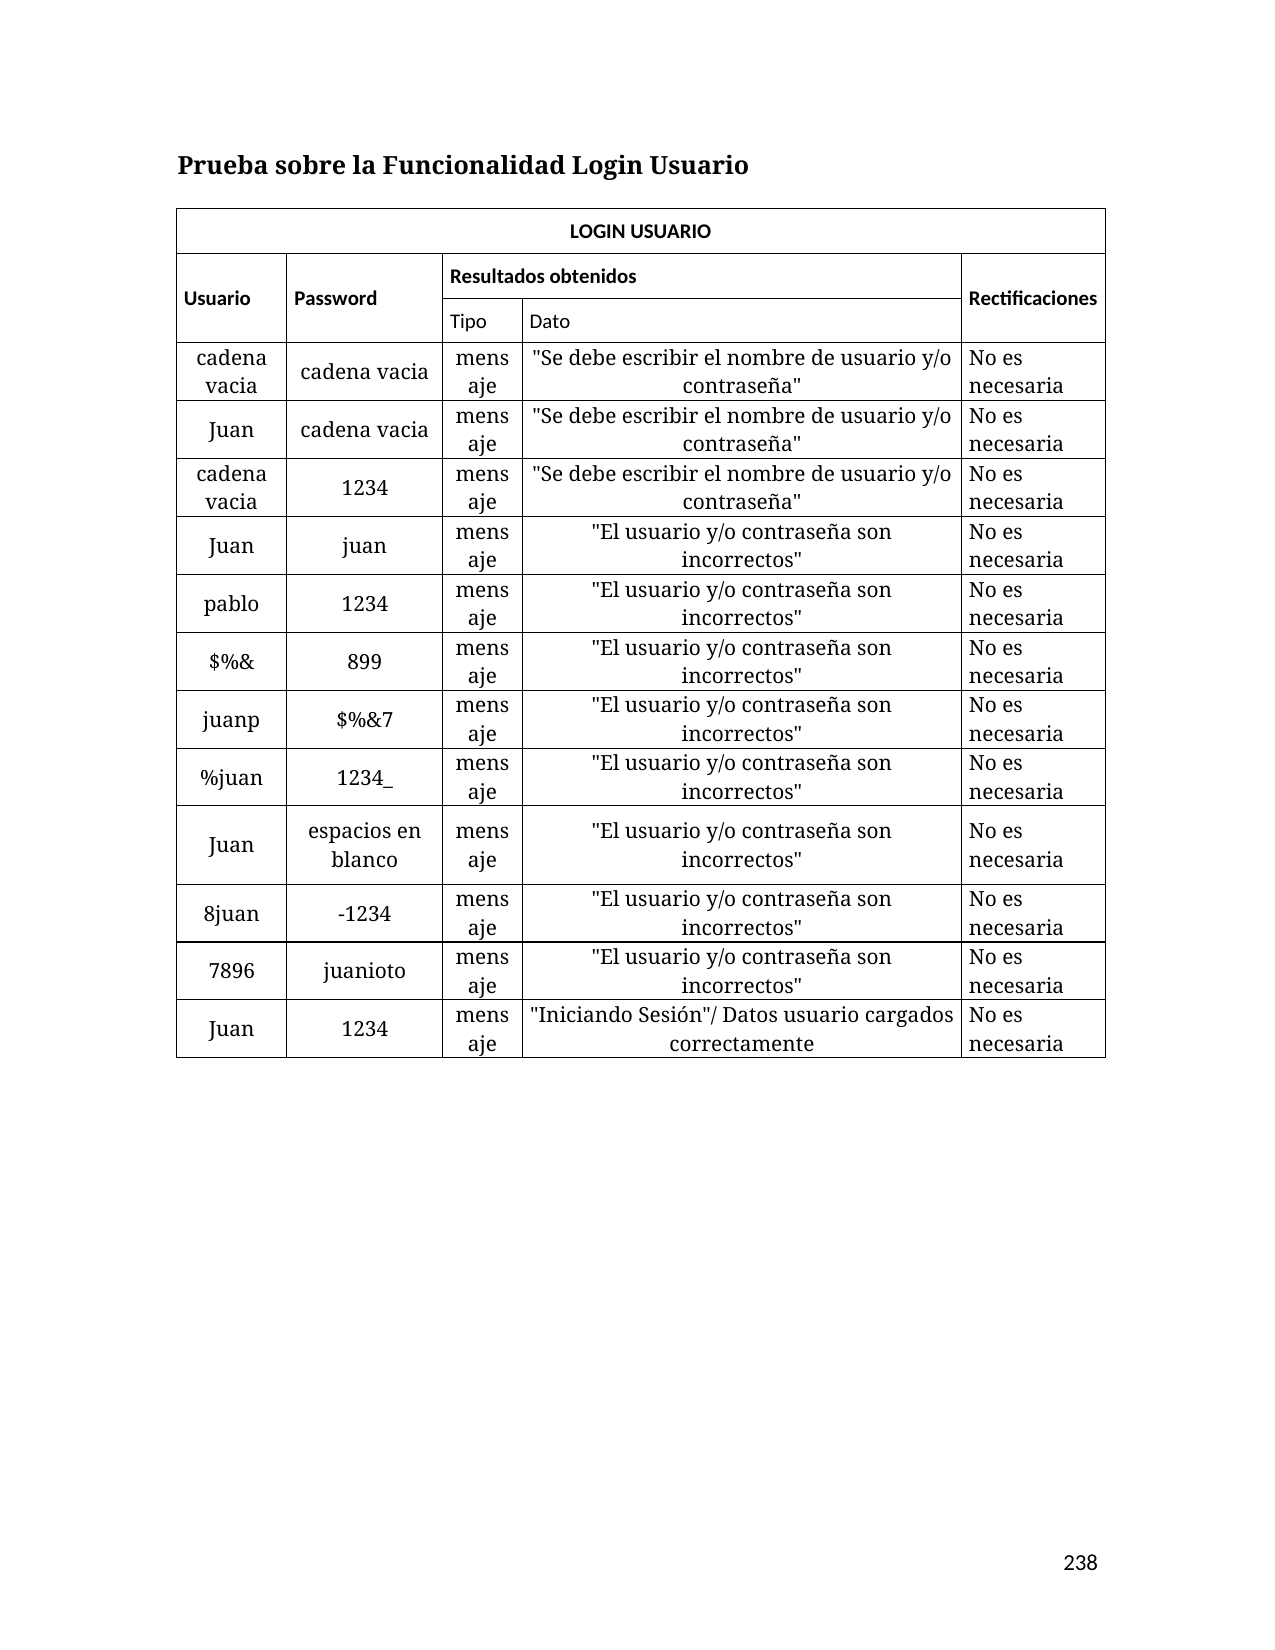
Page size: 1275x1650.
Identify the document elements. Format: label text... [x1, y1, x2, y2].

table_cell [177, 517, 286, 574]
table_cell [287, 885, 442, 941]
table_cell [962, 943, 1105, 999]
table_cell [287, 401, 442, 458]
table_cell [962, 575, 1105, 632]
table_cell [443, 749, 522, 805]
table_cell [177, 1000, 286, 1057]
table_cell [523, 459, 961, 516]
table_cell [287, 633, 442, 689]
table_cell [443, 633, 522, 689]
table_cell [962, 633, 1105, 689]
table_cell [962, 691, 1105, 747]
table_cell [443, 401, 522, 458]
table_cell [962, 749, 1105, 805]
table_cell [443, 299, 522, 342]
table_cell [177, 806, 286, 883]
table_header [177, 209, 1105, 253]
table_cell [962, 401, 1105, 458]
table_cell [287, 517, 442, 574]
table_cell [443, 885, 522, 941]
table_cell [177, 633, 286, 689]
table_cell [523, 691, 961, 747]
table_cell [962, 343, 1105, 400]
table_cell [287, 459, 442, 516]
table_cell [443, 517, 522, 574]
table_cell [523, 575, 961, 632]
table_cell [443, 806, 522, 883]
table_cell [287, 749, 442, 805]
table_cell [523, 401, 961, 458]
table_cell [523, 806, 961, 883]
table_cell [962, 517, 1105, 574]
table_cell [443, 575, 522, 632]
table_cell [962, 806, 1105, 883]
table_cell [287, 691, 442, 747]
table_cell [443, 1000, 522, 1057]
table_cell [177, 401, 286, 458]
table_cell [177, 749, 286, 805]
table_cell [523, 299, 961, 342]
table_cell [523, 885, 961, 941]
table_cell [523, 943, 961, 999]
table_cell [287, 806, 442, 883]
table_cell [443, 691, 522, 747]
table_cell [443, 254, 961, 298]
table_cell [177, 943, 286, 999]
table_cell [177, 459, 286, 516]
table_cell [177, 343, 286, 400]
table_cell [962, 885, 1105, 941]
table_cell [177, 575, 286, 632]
text Prueba sobre la Funcionalidad Login Usuario [177, 148, 1098, 182]
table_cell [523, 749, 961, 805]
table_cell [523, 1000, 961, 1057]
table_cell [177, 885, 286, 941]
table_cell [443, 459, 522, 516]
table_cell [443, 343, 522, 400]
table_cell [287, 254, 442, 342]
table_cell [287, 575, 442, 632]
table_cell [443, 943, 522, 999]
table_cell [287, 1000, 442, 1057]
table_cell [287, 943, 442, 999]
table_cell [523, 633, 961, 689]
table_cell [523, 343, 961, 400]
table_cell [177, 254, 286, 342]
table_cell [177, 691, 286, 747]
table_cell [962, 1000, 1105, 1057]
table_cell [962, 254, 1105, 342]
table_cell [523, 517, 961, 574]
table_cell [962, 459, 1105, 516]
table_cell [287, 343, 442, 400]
